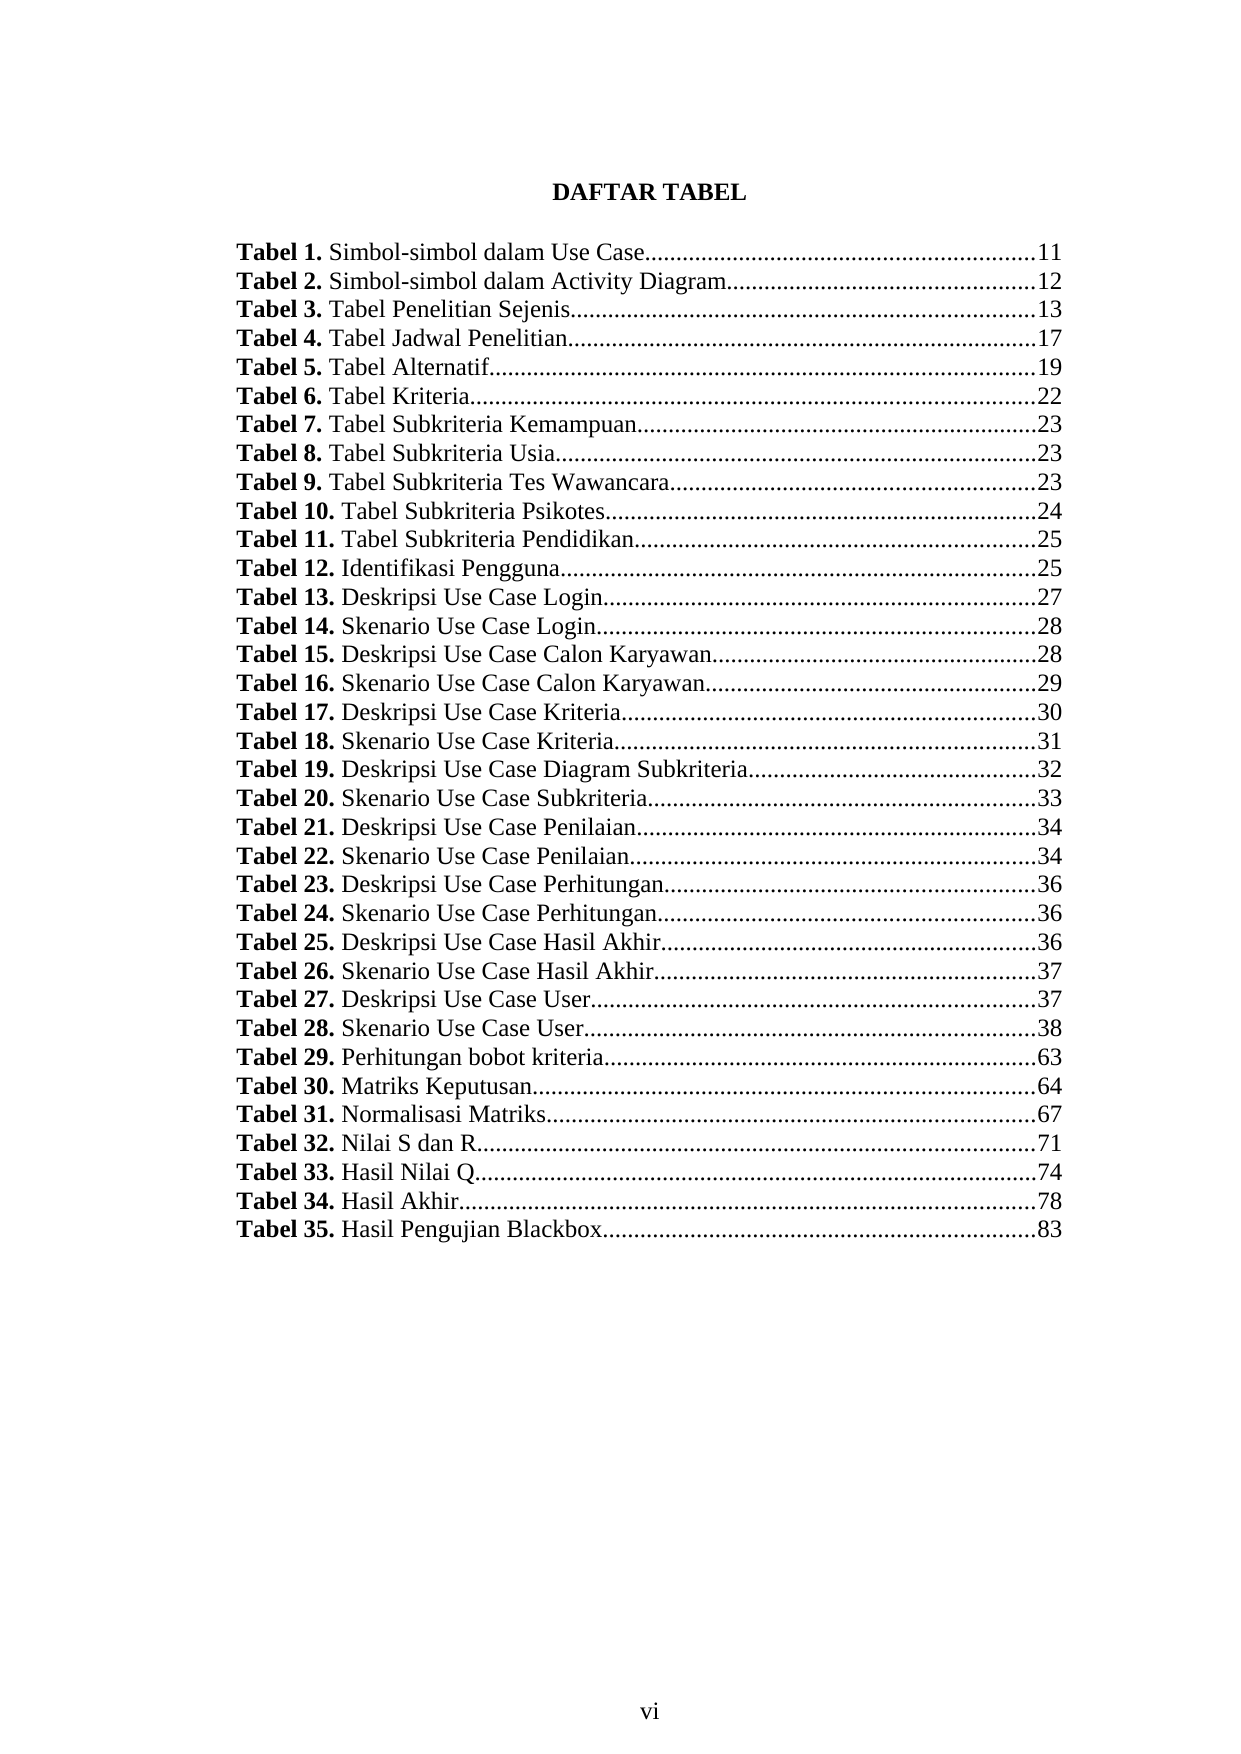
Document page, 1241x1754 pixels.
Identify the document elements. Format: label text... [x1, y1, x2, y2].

text Tabel 5. Tabel Alternatif 19 [236, 352, 1063, 381]
text Tabel 12. Identifikasi Pengguna 25 [236, 553, 1063, 582]
text Tabel 21. Deskripsi Use Case Penilaian 34 [236, 812, 1063, 841]
text Tabel 13. Deskripsi Use Case Login 27 [236, 582, 1063, 611]
text Tabel 16. Skenario Use Case Calon Karyawan 29 [236, 668, 1063, 697]
subtitle DAFTAR TABEL [236, 177, 1063, 206]
text Tabel 26. Skenario Use Case Hasil Akhir 37 [236, 956, 1063, 984]
text Tabel 1. Simbol-simbol dalam Use Case 11 [236, 237, 1063, 266]
text Tabel 8. Tabel Subkriteria Usia 23 [236, 438, 1063, 467]
text Tabel 11. Tabel Subkriteria Pendidikan 25 [236, 524, 1063, 553]
text Tabel 29. Perhitungan bobot kriteria 63 [236, 1042, 1063, 1071]
text Tabel 30. Matriks Keputusan 64 [236, 1071, 1063, 1099]
text Tabel 17. Deskripsi Use Case Kriteria 30 [236, 697, 1063, 726]
text Tabel 6. Tabel Kriteria 22 [236, 381, 1063, 409]
text Tabel 2. Simbol-simbol dalam Activity Diagram 12 [236, 266, 1063, 294]
text Tabel 9. Tabel Subkriteria Tes Wawancara 23 [236, 467, 1063, 496]
text Tabel 35. Hasil Pengujian Blackbox 83 [236, 1214, 1063, 1243]
text Tabel 15. Deskripsi Use Case Calon Karyawan 28 [236, 639, 1063, 668]
text Tabel 22. Skenario Use Case Penilaian 34 [236, 841, 1063, 869]
text Tabel 19. Deskripsi Use Case Diagram Subkriteria 32 [236, 754, 1063, 783]
text Tabel 31. Normalisasi Matriks 67 [236, 1099, 1063, 1128]
text Tabel 14. Skenario Use Case Login 28 [236, 611, 1063, 639]
text Tabel 27. Deskripsi Use Case User 37 [236, 984, 1063, 1013]
text Tabel 28. Skenario Use Case User 38 [236, 1013, 1063, 1042]
text Tabel 24. Skenario Use Case Perhitungan 36 [236, 898, 1063, 927]
text Tabel 10. Tabel Subkriteria Psikotes 24 [236, 496, 1063, 524]
text Tabel 32. Nilai S dan R 71 [236, 1128, 1063, 1157]
text Tabel 34. Hasil Akhir 78 [236, 1186, 1063, 1214]
text Tabel 25. Deskripsi Use Case Hasil Akhir 36 [236, 927, 1063, 956]
text Tabel 3. Tabel Penelitian Sejenis 13 [236, 294, 1063, 323]
text Tabel 7. Tabel Subkriteria Kemampuan 23 [236, 409, 1063, 438]
text Tabel 18. Skenario Use Case Kriteria 31 [236, 726, 1063, 754]
text Tabel 4. Tabel Jadwal Penelitian 17 [236, 323, 1063, 352]
text Tabel 33. Hasil Nilai Q 74 [236, 1157, 1063, 1186]
text Tabel 20. Skenario Use Case Subkriteria 33 [236, 783, 1063, 812]
text Tabel 23. Deskripsi Use Case Perhitungan 36 [236, 869, 1063, 898]
